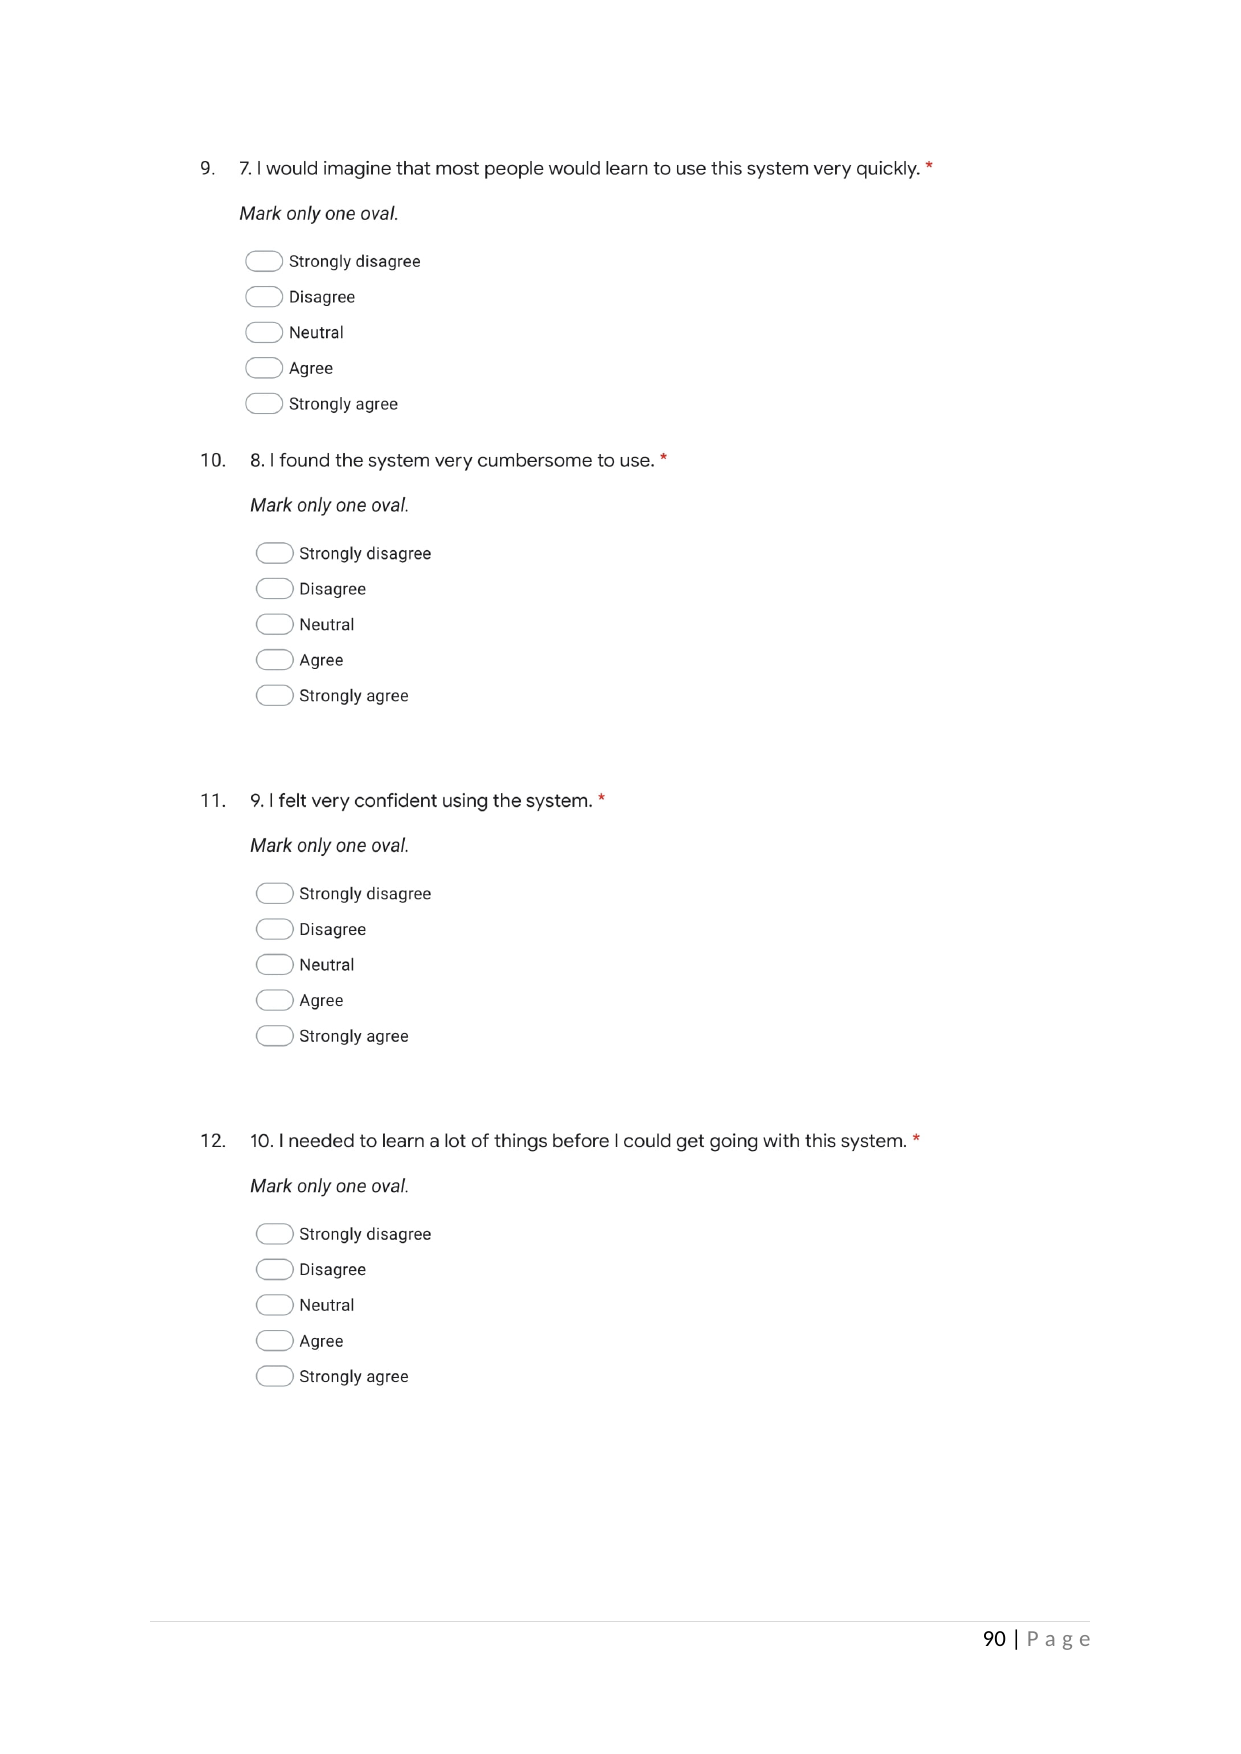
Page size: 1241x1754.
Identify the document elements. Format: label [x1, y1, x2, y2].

picture [150, 427, 1091, 1395]
picture [150, 150, 1091, 426]
